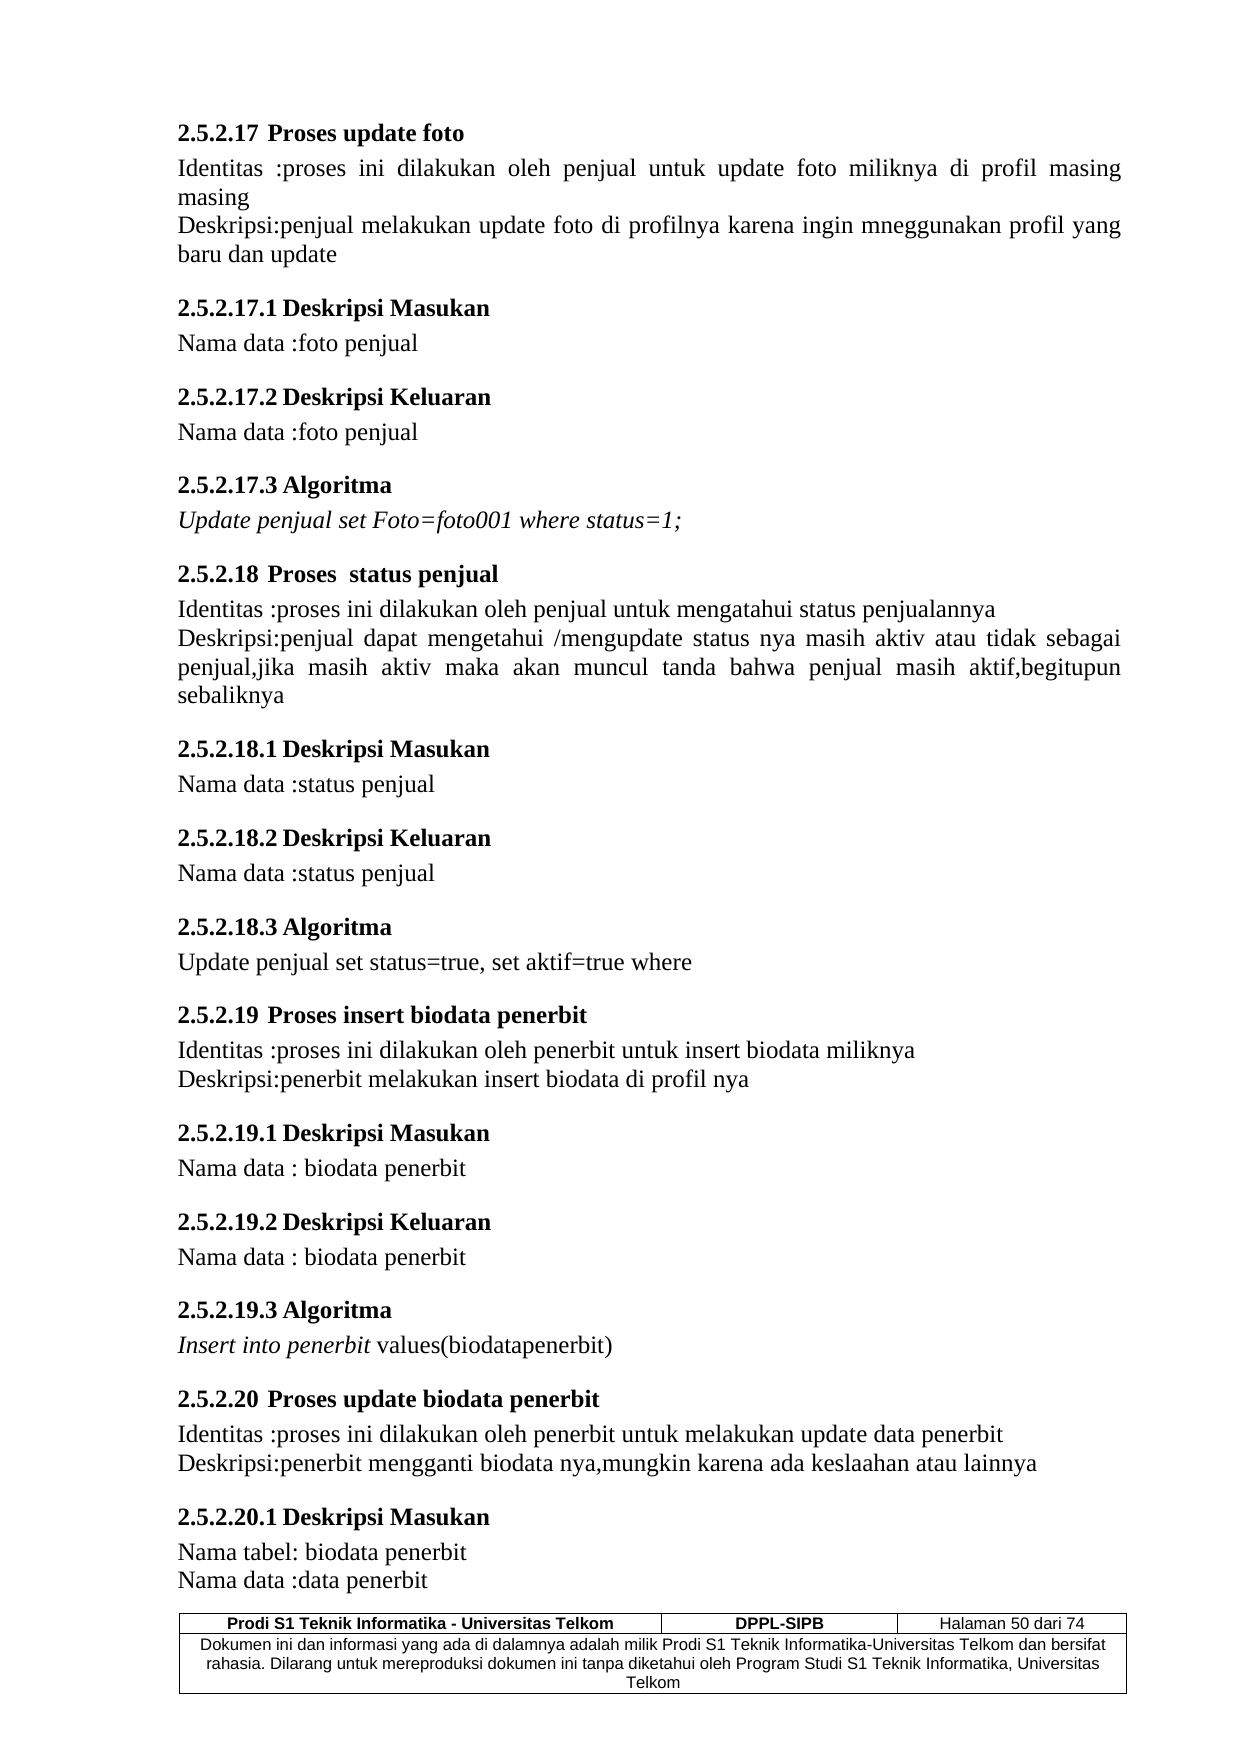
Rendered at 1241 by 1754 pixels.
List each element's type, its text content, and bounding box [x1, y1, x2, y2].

subtitle Algoritma [177, 912, 1122, 941]
text Nama data :data penerbit [177, 1566, 1122, 1594]
subtitle Deskripsi Masukan [177, 734, 1122, 763]
text Identitas :proses ini dilakukan oleh penjual untuk mengatahui status penjualannya [177, 594, 1122, 623]
text Deskripsi:penjual dapat mengetahui /mengupdate status nya masih aktiv atau tidak sebagai penjual,jika masih aktiv maka akan muncul tanda bahwa penjual masih aktif,begitupun sebaliknya [177, 623, 1122, 709]
subtitle Proses insert biodata penerbit [177, 1001, 1122, 1029]
subtitle Proses update foto [177, 118, 1122, 147]
subtitle Deskripsi Keluaran [177, 382, 1122, 411]
text Identitas :proses ini dilakukan oleh penjual untuk update foto miliknya di profil masing masing [177, 153, 1122, 211]
text Nama tabel: biodata penerbit [177, 1537, 1122, 1566]
text Nama data :status penjual [177, 858, 1122, 887]
text Identitas :proses ini dilakukan oleh penerbit untuk insert biodata miliknya [177, 1036, 1122, 1064]
subtitle Deskripsi Masukan [177, 293, 1122, 322]
text Nama data : biodata penerbit [177, 1153, 1122, 1182]
text Deskripsi:penerbit melakukan insert biodata di profil nya [177, 1064, 1122, 1093]
text Deskripsi:penjual melakukan update foto di profilnya karena ingin mneggunakan profil yang baru dan update [177, 211, 1122, 268]
subtitle Deskripsi Masukan [177, 1118, 1122, 1147]
text Nama data : biodata penerbit [177, 1242, 1122, 1271]
subtitle Deskripsi Keluaran [177, 1207, 1122, 1236]
subtitle Proses update biodata penerbit [177, 1384, 1122, 1413]
text Nama data :status penjual [177, 769, 1122, 798]
subtitle Algoritma [177, 471, 1122, 499]
text Identitas :proses ini dilakukan oleh penerbit untuk melakukan update data penerbit [177, 1419, 1122, 1448]
subtitle Algoritma [177, 1296, 1122, 1324]
subtitle Deskripsi Masukan [177, 1502, 1122, 1531]
text Nama data :foto penjual [177, 328, 1122, 357]
text Nama data :foto penjual [177, 417, 1122, 446]
text Update penjual set status=true, set aktif=true where [177, 947, 1122, 976]
subtitle Deskripsi Keluaran [177, 823, 1122, 852]
text Insert into penerbit values(biodatapenerbit) [177, 1331, 1122, 1359]
subtitle Proses status penjual [177, 559, 1122, 588]
text Update penjual set Foto=foto001 where status=1; [177, 506, 1122, 534]
text Deskripsi:penerbit mengganti biodata nya,mungkin karena ada keslaahan atau lainnya [177, 1448, 1122, 1477]
